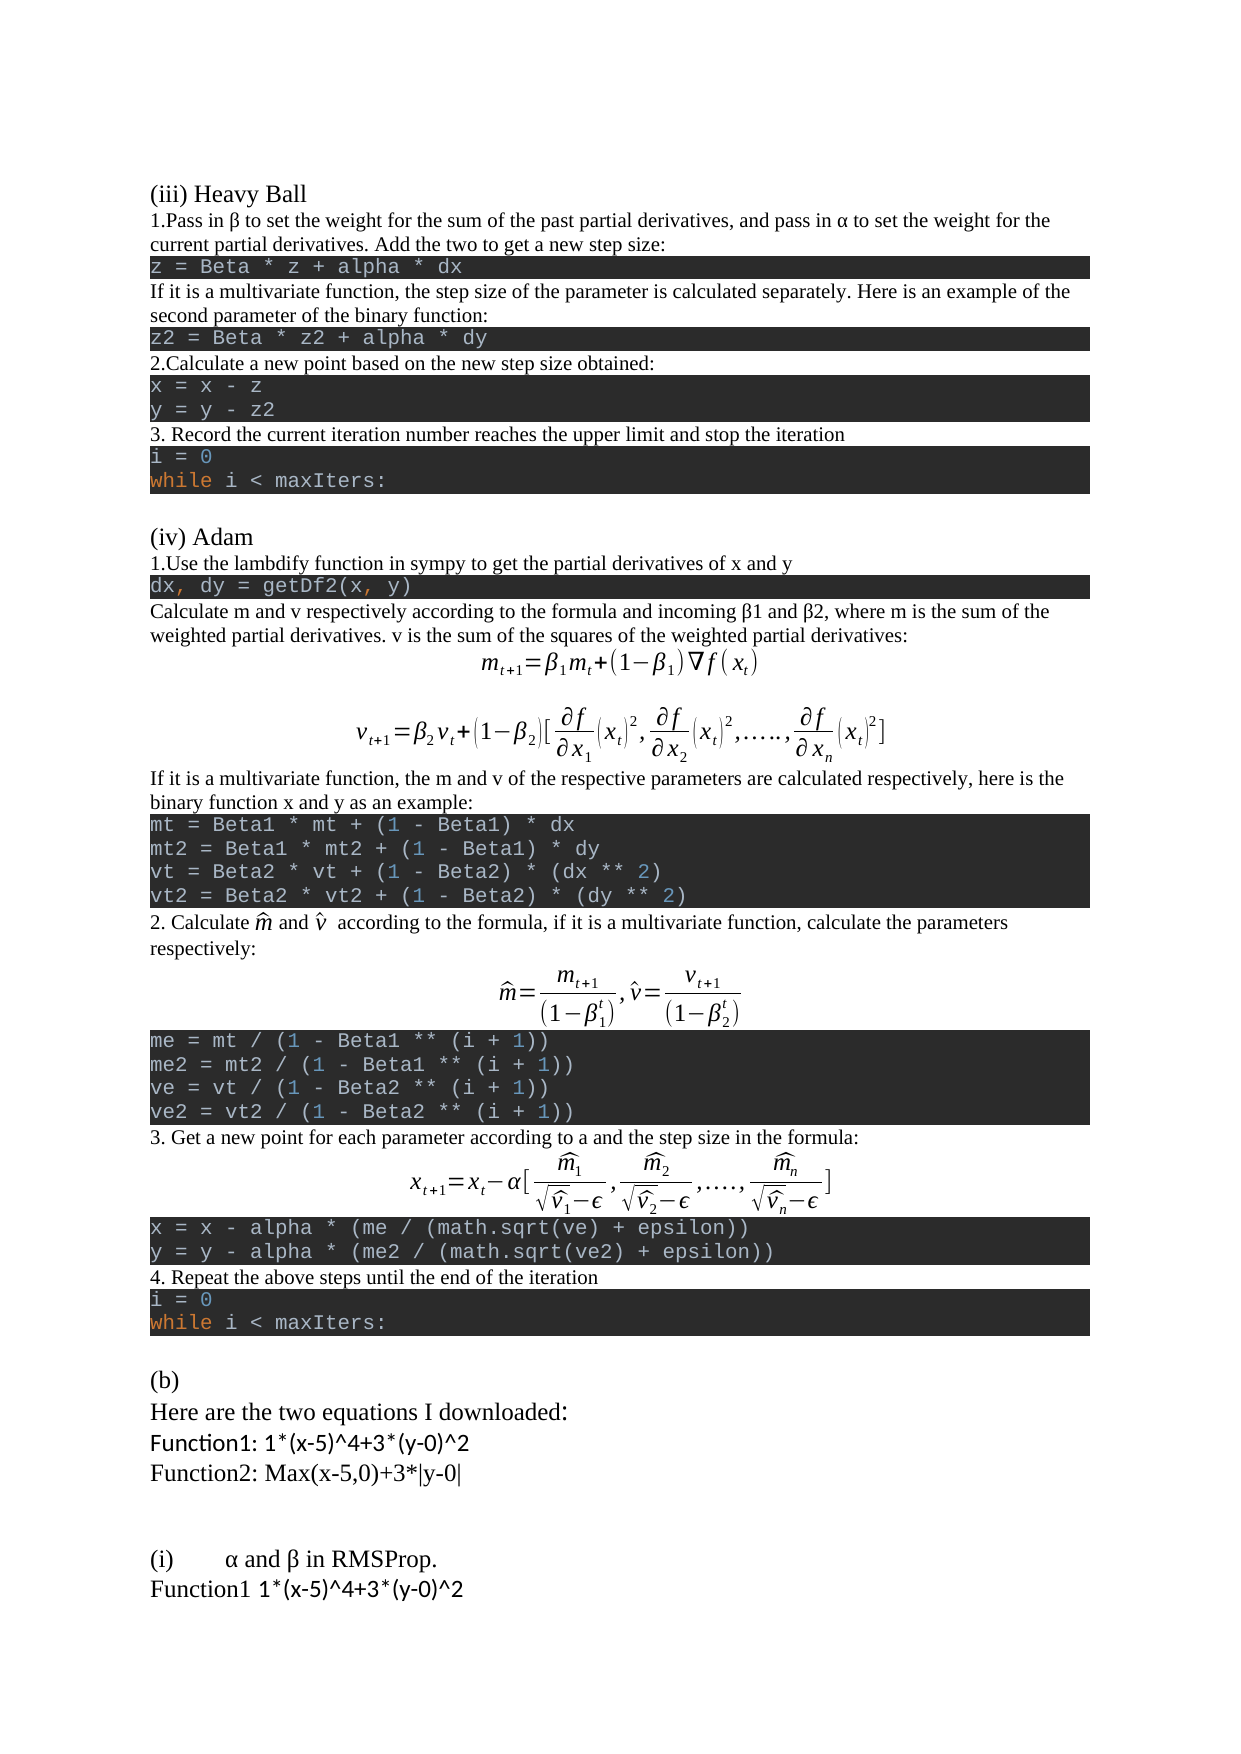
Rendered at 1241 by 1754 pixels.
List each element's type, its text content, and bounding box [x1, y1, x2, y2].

text Here are the two equations I downloaded: [150, 1393, 1090, 1428]
text If it is a multivariate function, the m and v of the respective parameters are calculated respectively, here is the binary function x and y as an example: [150, 766, 1090, 814]
text 1.Use the lambdify function in sympy to get the partial derivatives of x and y [150, 551, 1090, 575]
list α and β in RMSProp. [150, 1544, 1090, 1573]
text x = x - alpha * (me / (math.sqrt(ve) + epsilon)) y = y - alpha * (me2 / (math.sqrt(ve2) + epsilon)) [150, 1217, 1090, 1265]
text 3. Get a new point for each parameter according to a and the step size in the formula: [150, 1125, 1090, 1149]
text (b) [150, 1365, 1090, 1393]
text while i < maxIters: [150, 1312, 1090, 1336]
text If it is a multivariate function, the step size of the parameter is calculated separately. Here is an example of the second parameter of the binary function: [150, 279, 1090, 327]
text 1.Pass in β to set the weight for the sum of the past partial derivatives, and pass in α to set the weight for the current partial derivatives. Add the two to get a new step size: [150, 207, 1090, 256]
text i = 0 [150, 1289, 1090, 1312]
text Function2: Max(x-5,0)+3*|y-0| [150, 1458, 1090, 1487]
text Function1: 1*(x-5)^4+3*(y-0)^2 [150, 1428, 1090, 1458]
text 4. Repeat the above steps until the end of the iteration [150, 1265, 1090, 1289]
text me = mt / (1 - Beta1 ** (i + 1)) me2 = mt2 / (1 - Beta1 ** (i + 1)) ve = vt / (1 - Beta2 ** (i + 1)) ve2 = vt2 / (1 - Beta2 ** (i + 1)) [150, 1030, 1090, 1125]
text z = Beta * z + alpha * dx [150, 256, 1090, 279]
text (iii) Heavy Ball [150, 179, 1090, 207]
text dx, dy = getDf2(x, y) [150, 575, 1090, 599]
text x = x - z y = y - z2 [150, 375, 1090, 422]
text (iv) Adam [150, 522, 1090, 551]
text Calculate m and v respectively according to the formula and incoming β1 and β2, where m is the sum of the weighted partial derivatives. v is the sum of the squares of the weighted partial derivatives: [150, 599, 1090, 647]
text 2. Calculate and according to the formula, if it is a multivariate function, calculate the parameters respectively: [150, 908, 1090, 960]
text 3. Record the current iteration number reaches the upper limit and stop the iteration [150, 422, 1090, 446]
text 2.Calculate a new point based on the new step size obtained: [150, 351, 1090, 375]
text Function1 1*(x-5)^4+3*(y-0)^2 [150, 1573, 1090, 1604]
text i = 0 [150, 446, 1090, 470]
text mt = Beta1 * mt + (1 - Beta1) * dx mt2 = Beta1 * mt2 + (1 - Beta1) * dy vt = Beta2 * vt + (1 - Beta2) * (dx ** 2) vt2 = Beta2 * vt2 + (1 - Beta2) * (dy ** 2) [150, 814, 1090, 908]
text while i < maxIters: [150, 470, 1090, 494]
text z2 = Beta * z2 + alpha * dy [150, 327, 1090, 351]
